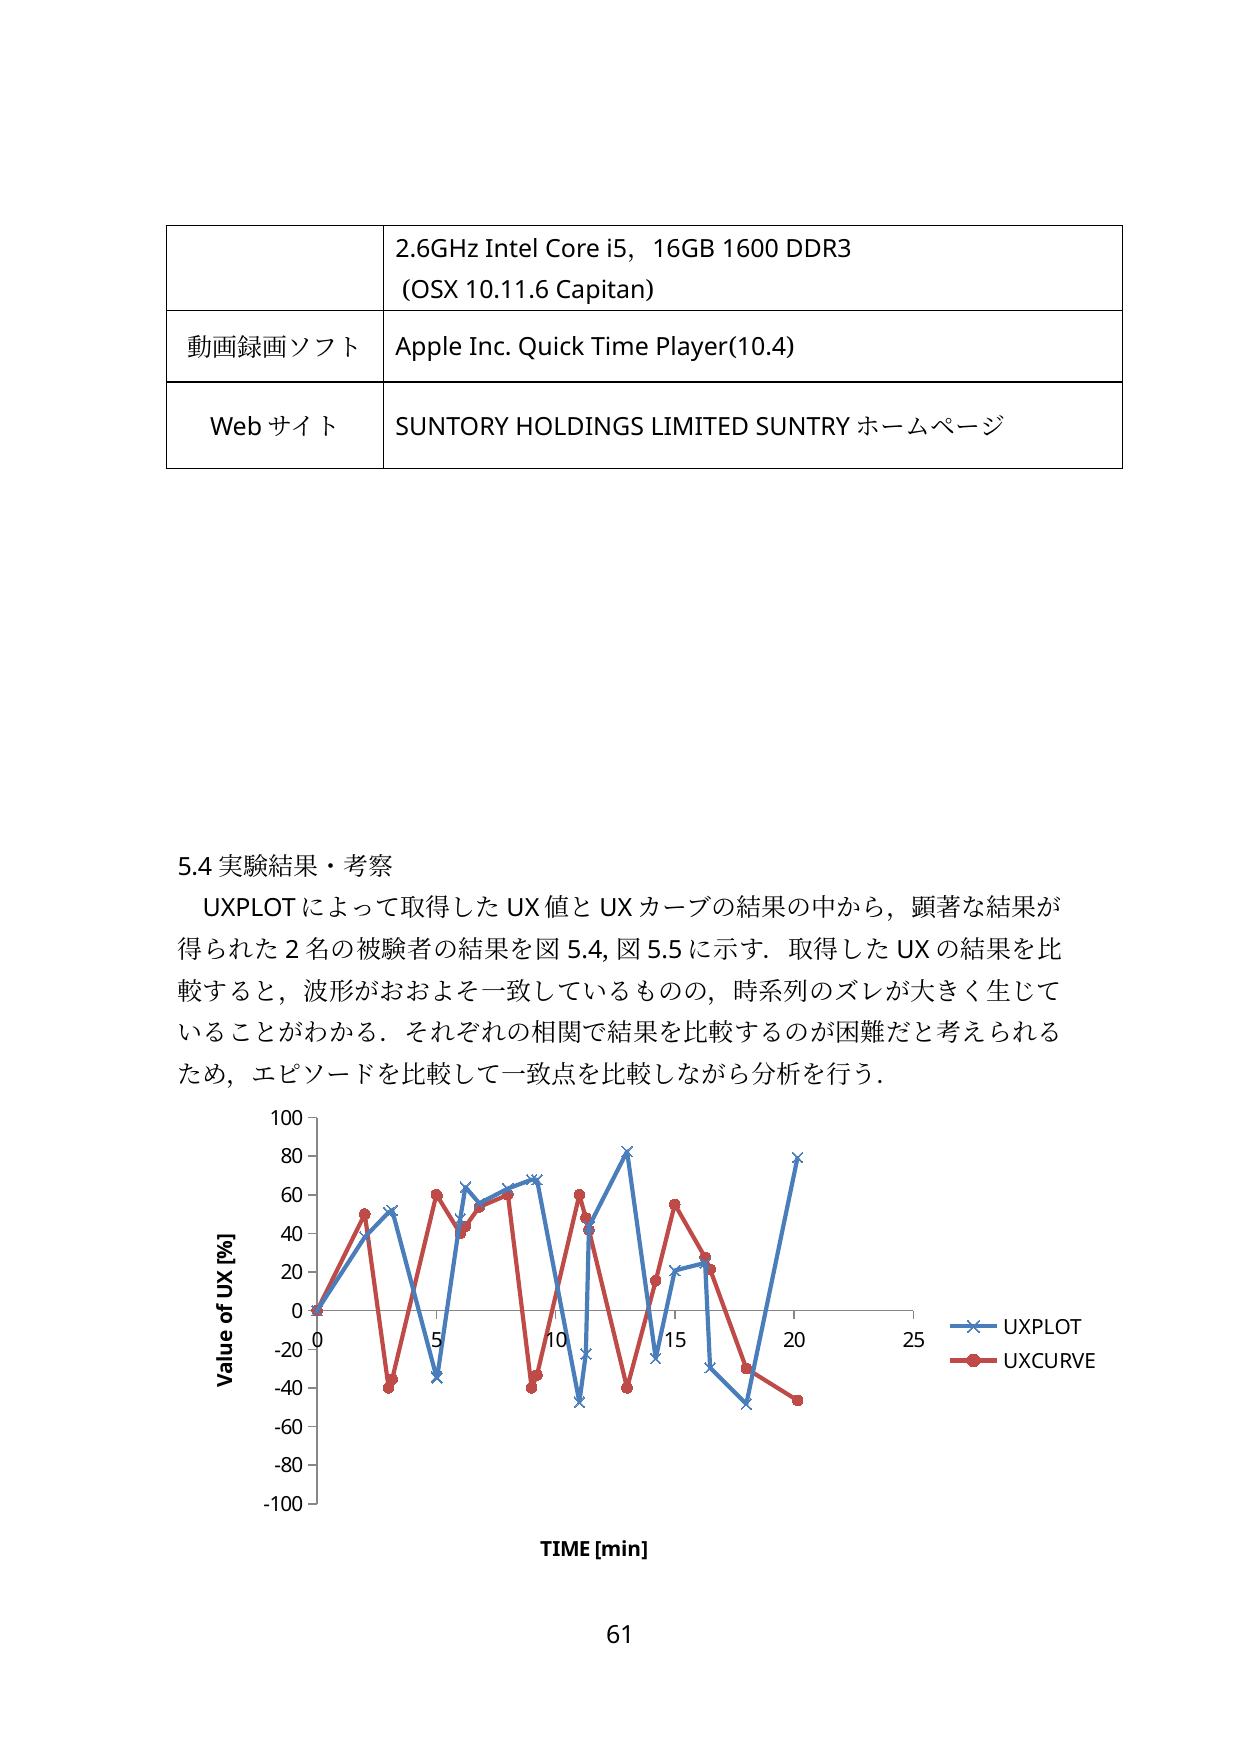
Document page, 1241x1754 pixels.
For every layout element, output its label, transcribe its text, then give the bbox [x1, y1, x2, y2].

table_cell Apple Inc. Quick Time Player(10.4) [384, 311, 1122, 381]
table_cell 動画録画ソフト [167, 311, 383, 381]
table_cell SUNTORY HOLDINGS LIMITED SUNTRYホームページ [384, 383, 1122, 467]
table_cell PC [167, 226, 383, 309]
text UXPLOTによって取得したUX値とUXカーブの結果の中から，顕著な結果が得られた2名の被験者の結果を図5.4, 図5.5に示す．取得したUXの結果を比較すると，波形がおおよそ一致しているものの，時系列のズレが大きく生じていることがわかる．それぞれの相関で結果を比較するのが困難だと考えられるため，エピソードを比較して一致点を比較しながら分析を行う． [177, 885, 1063, 1093]
table_cell Webサイト [167, 383, 383, 467]
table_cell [384, 226, 1122, 309]
text 5.4 実験結果・考察 [177, 843, 1063, 885]
